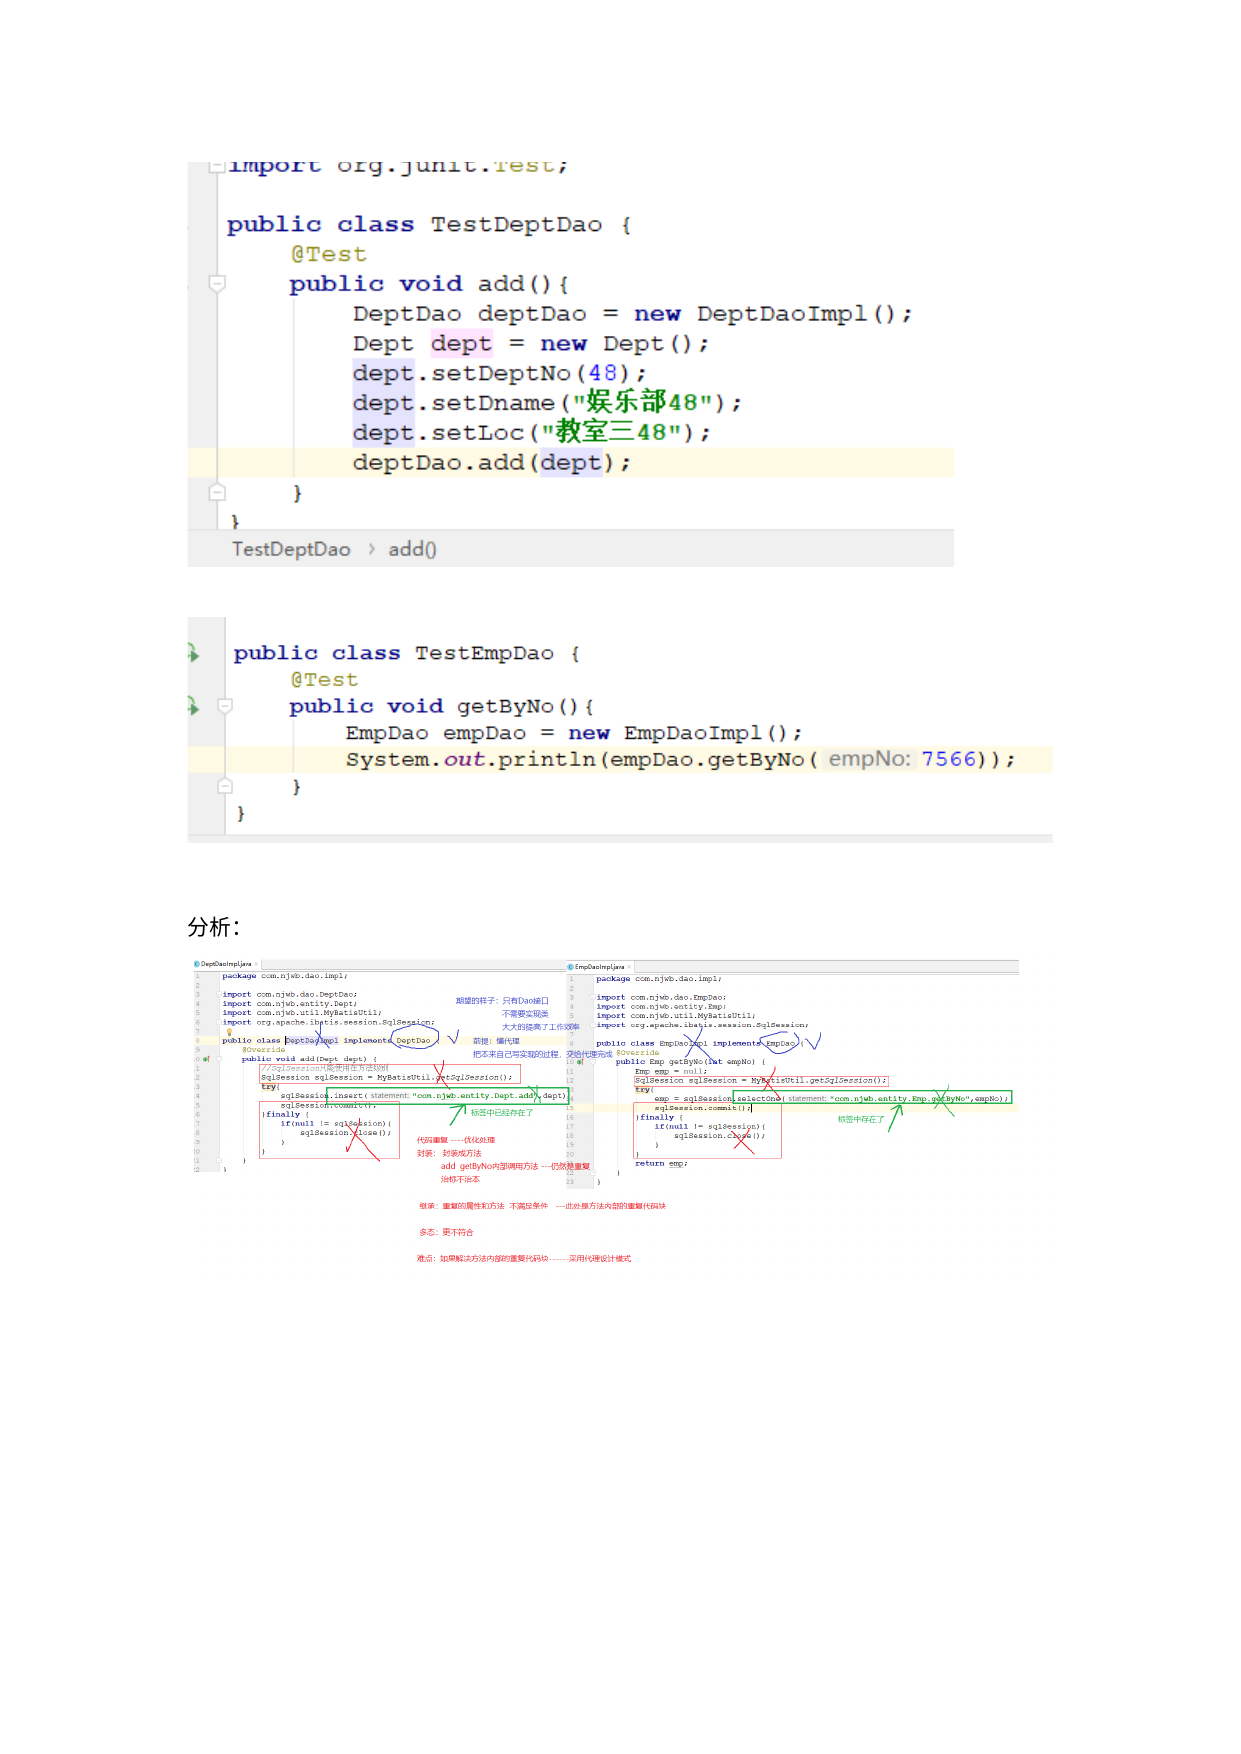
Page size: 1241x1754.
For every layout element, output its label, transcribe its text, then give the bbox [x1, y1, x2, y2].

picture [187, 162, 955, 567]
picture [187, 617, 1053, 843]
picture [187, 942, 1053, 1276]
text 分析： [187, 909, 1053, 942]
